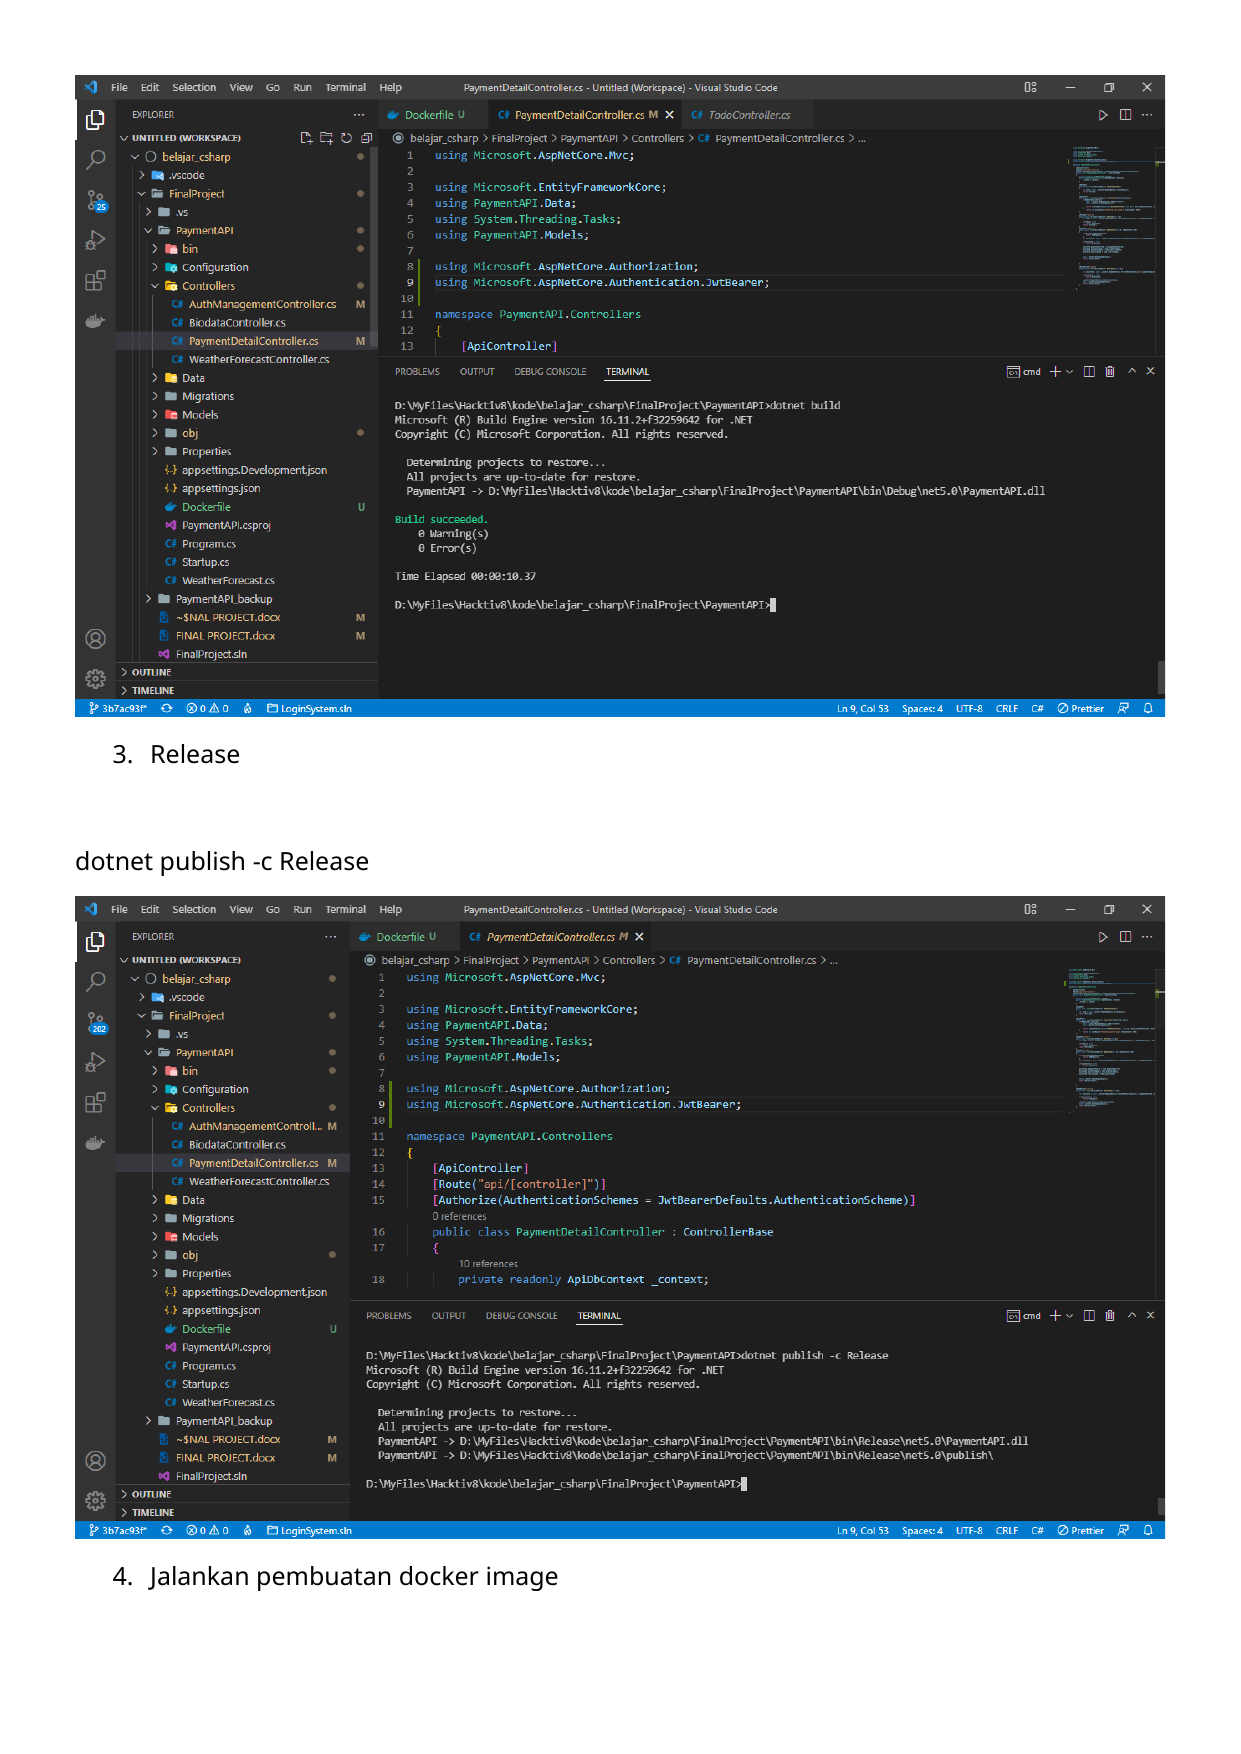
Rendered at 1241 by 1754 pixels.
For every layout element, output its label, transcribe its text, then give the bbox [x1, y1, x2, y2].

list Jalankan pembuatan docker image [112, 1558, 1165, 1592]
picture [75, 75, 1166, 717]
picture [75, 896, 1166, 1539]
text dotnet publish -c Release [75, 843, 1165, 877]
list Release [112, 736, 1165, 771]
